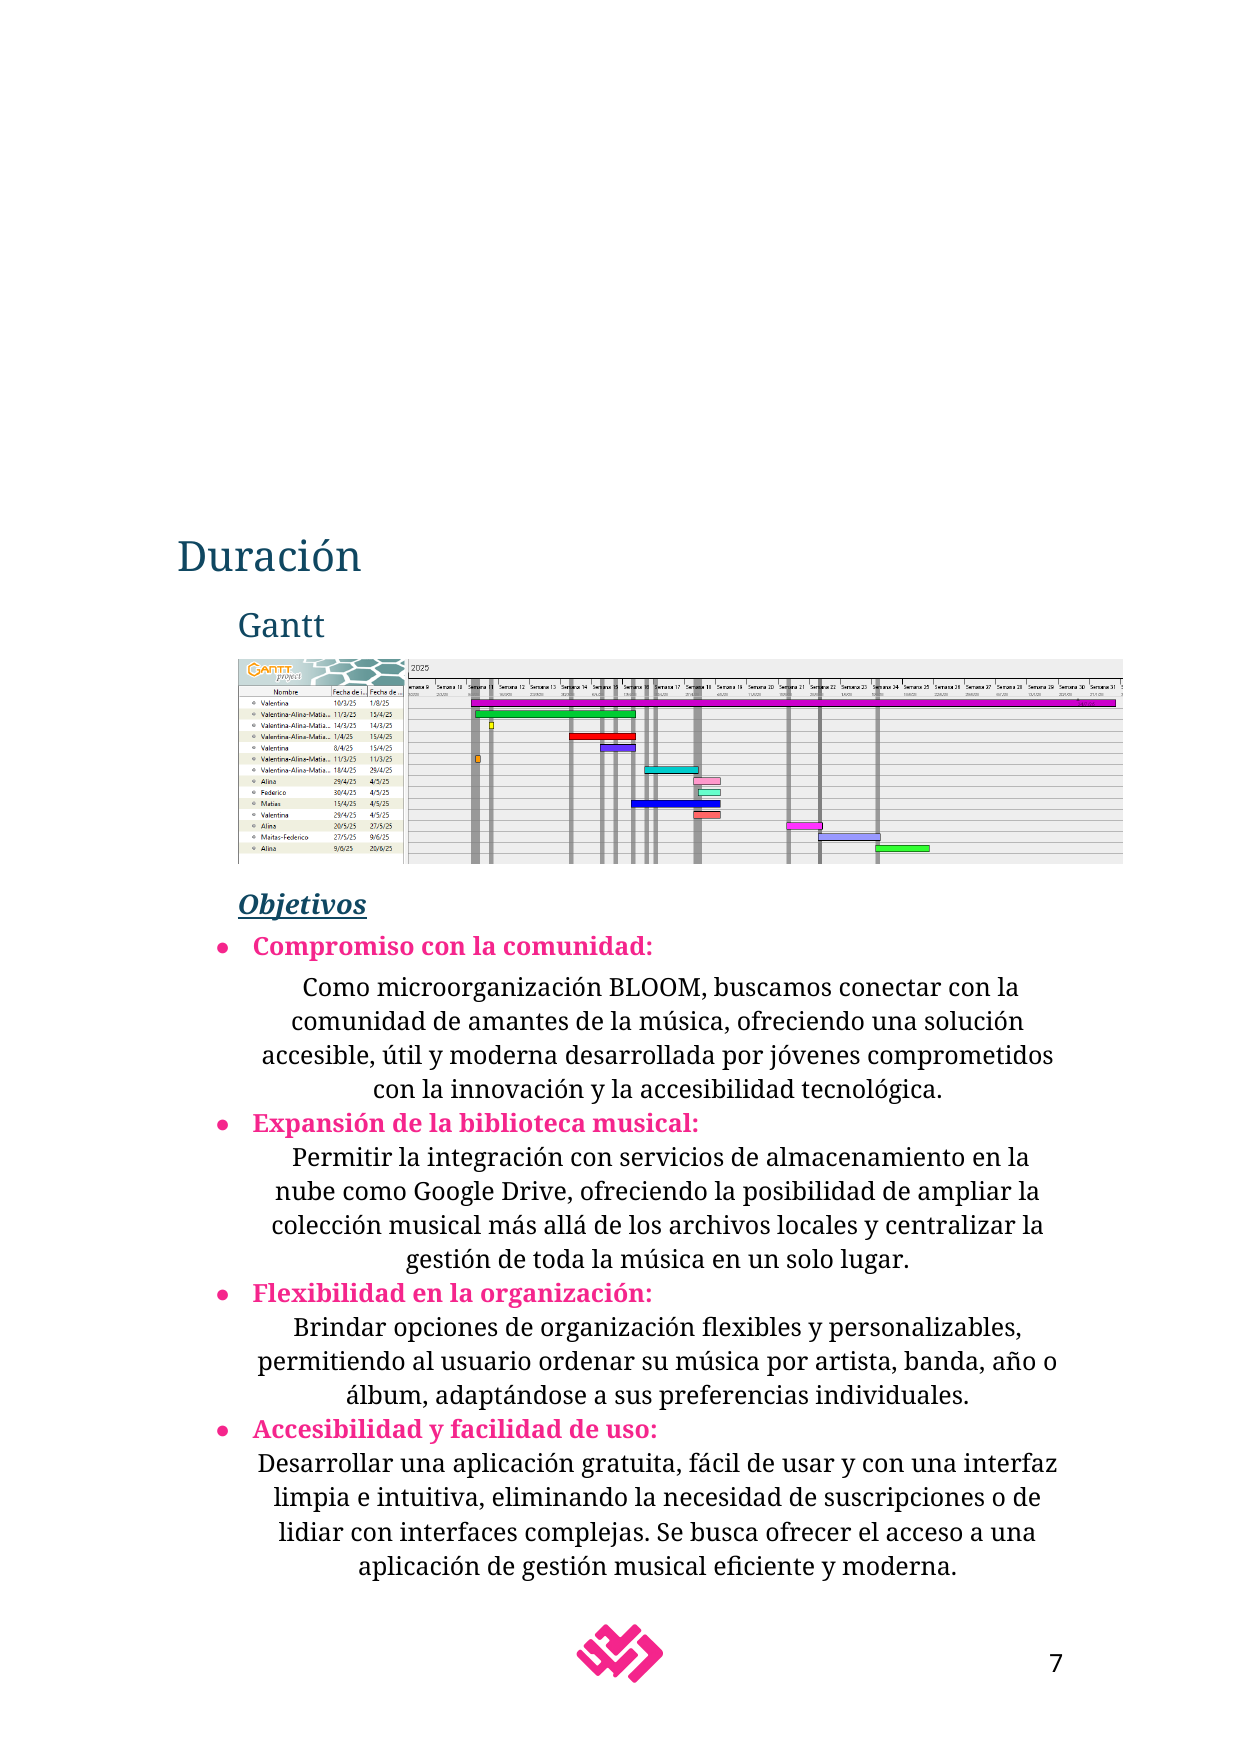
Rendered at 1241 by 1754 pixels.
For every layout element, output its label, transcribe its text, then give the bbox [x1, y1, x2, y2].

list Accesibilidad y facilidad de uso: [215, 1412, 1063, 1446]
text Permitir la integración con servicios de almacenamiento en la nube como Google Drive, ofreciendo la posibilidad de ampliar la colección musical más allá de los archivos locales y centralizar la gestión de toda la música en un solo lugar. [252, 1139, 1063, 1276]
subtitle Gantt [237, 602, 1063, 647]
picture [237, 659, 1123, 864]
text Como microorganización BLOOM, buscamos conectar con la comunidad de amantes de la música, ofreciendo una solución accesible, útil y moderna desarrollada por jóvenes comprometidos con la innovación y la accesibilidad tecnológica. [252, 969, 1063, 1105]
list Compromiso con la comunidad: [215, 929, 1063, 963]
text Brindar opciones de organización flexibles y personalizables, permitiendo al usuario ordenar su música por artista, banda, año o álbum, adaptándose a sus preferencias individuales. [252, 1310, 1063, 1412]
picture [556, 1593, 684, 1720]
text Desarrollar una aplicación gratuita, fácil de usar y con una interfaz limpia e intuitiva, eliminando la necesidad de suscripciones o de lidiar con interfaces complejas. Se busca ofrecer el acceso a una aplicación de gestión musical eficiente y moderna. [252, 1446, 1063, 1582]
list Expansión de la biblioteca musical: [215, 1105, 1063, 1139]
list Flexibilidad en la organización: [215, 1276, 1063, 1310]
subtitle Duración [177, 526, 1063, 583]
text Objetivos [237, 886, 1063, 923]
